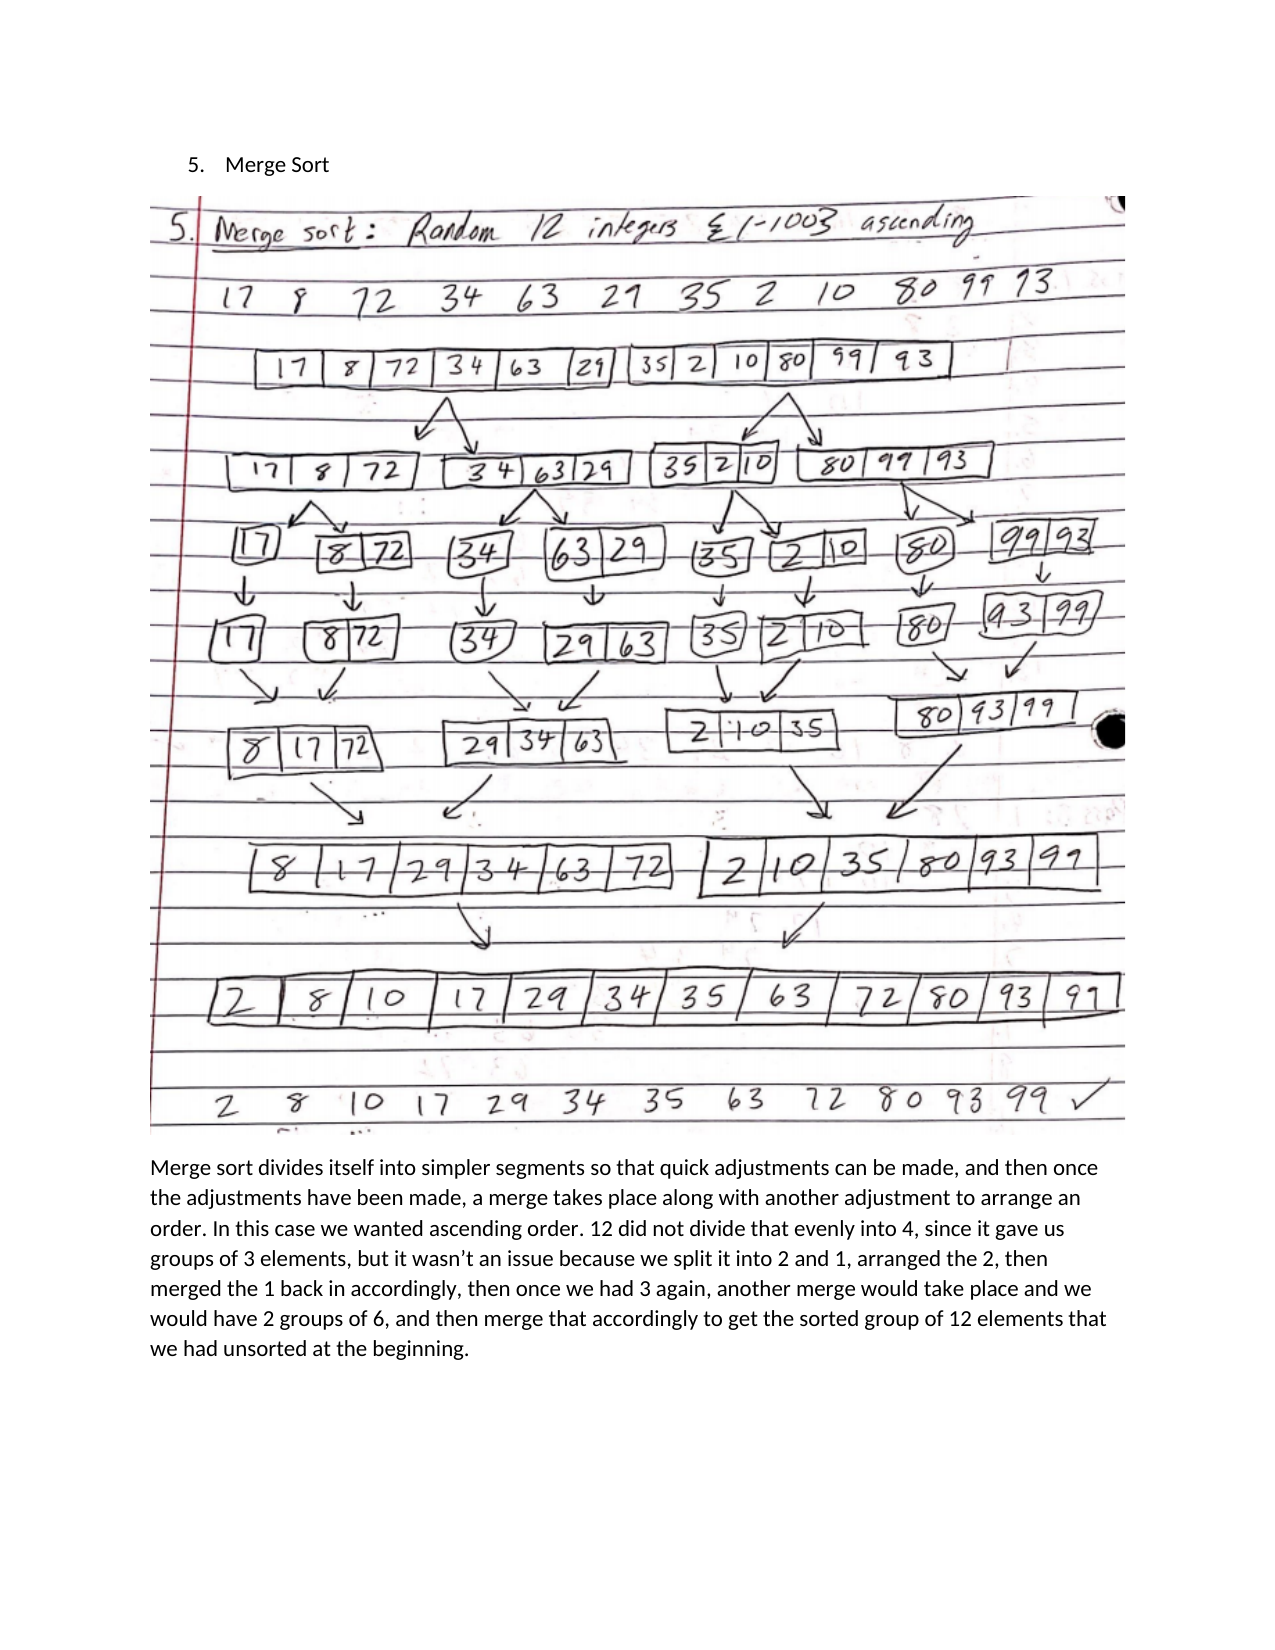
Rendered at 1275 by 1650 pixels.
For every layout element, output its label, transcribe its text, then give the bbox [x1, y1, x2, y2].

list Merge Sort [187, 150, 1125, 178]
picture [150, 196, 1125, 1135]
text Merge sort divides itself into simpler segments so that quick adjustments can be made, and then once the adjustments have been made, a merge takes place along with another adjustment to arrange an order. In this case we wanted ascending order. 12 did not divide that evenly into 4, since it gave us groups of 3 elements, but it wasn’t an issue because we split it into 2 and 1, arranged the 2, then merged the 1 back in accordingly, then once we had 3 again, another merge would take place and we would have 2 groups of 6, and then merge that accordingly to get the sorted group of 12 elements that we had unsorted at the beginning. [150, 1153, 1125, 1363]
